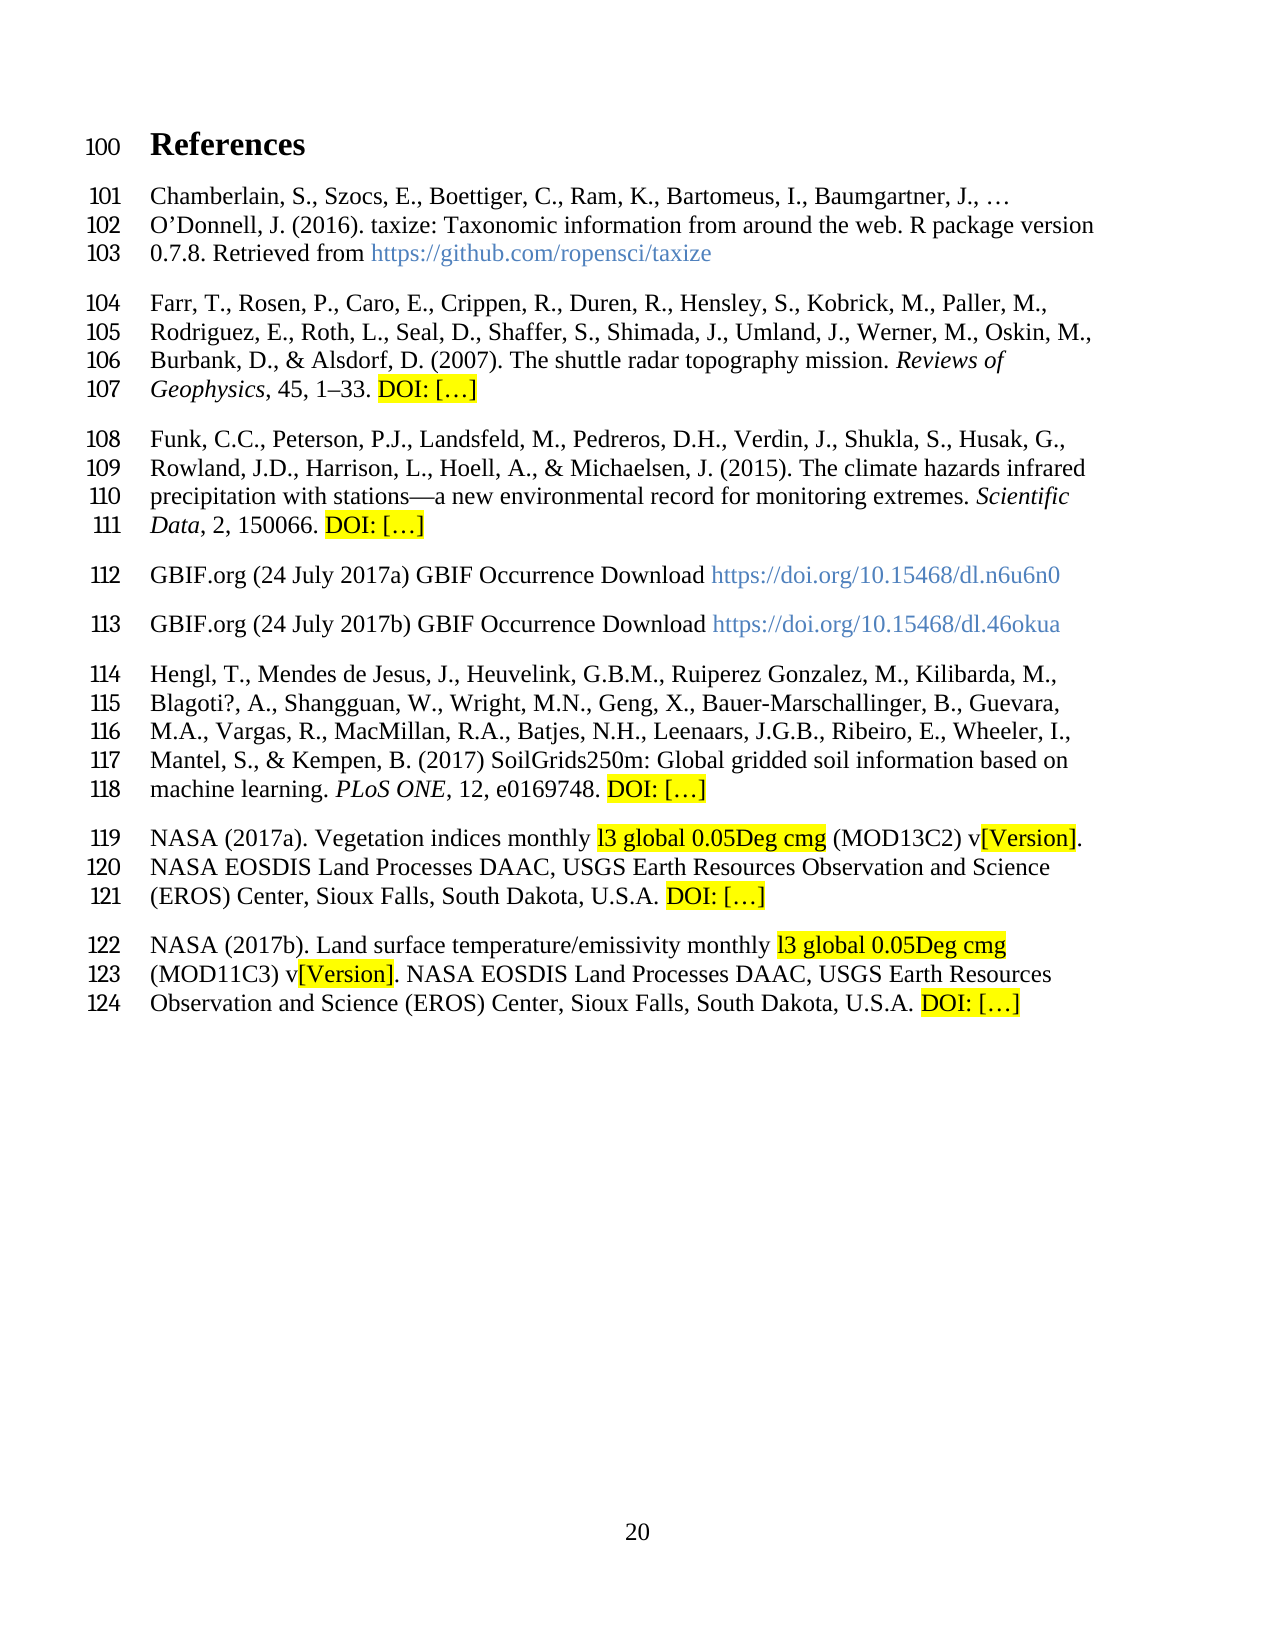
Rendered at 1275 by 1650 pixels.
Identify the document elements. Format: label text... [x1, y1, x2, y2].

subtitle References [150, 124, 1125, 162]
text Funk, C.C., Peterson, P.J., Landsfeld, M., Pedreros, D.H., Verdin, J., Shukla, S., Husak, G., Rowland, J.D., Harrison, L., Hoell, A., & Michaelsen, J. (2015). The climate hazards infrared precipitation with stations—a new environmental record for monitoring extremes. Scientific Data, 2, 150066. DOI: […] [150, 424, 1125, 539]
text Chamberlain, S., Szocs, E., Boettiger, C., Ram, K., Bartomeus, I., Baumgartner, J., … O’Donnell, J. (2016). taxize: Taxonomic information from around the web. R package version 0.7.8. Retrieved from https://github.com/ropensci/taxize [150, 181, 1125, 267]
text Farr, T., Rosen, P., Caro, E., Crippen, R., Duren, R., Hensley, S., Kobrick, M., Paller, M., Rodriguez, E., Roth, L., Seal, D., Shaffer, S., Shimada, J., Umland, J., Werner, M., Oskin, M., Burbank, D., & Alsdorf, D. (2007). The shuttle radar topography mission. Reviews of Geophysics, 45, 1–33. DOI: […] [150, 288, 1125, 403]
text GBIF.org (24 July 2017b) GBIF Occurrence Download https://doi.org/10.15468/dl.46okua [150, 609, 1125, 638]
text GBIF.org (24 July 2017a) GBIF Occurrence Download https://doi.org/10.15468/dl.n6u6n0 [150, 560, 1125, 588]
text NASA (2017b). Land surface temperature/emissivity monthly l3 global 0.05Deg cmg (MOD11C3) v[Version]. NASA EOSDIS Land Processes DAAC, USGS Earth Resources Observation and Science (EROS) Center, Sioux Falls, South Dakota, U.S.A. DOI: […] [150, 931, 1125, 1017]
text NASA (2017a). Vegetation indices monthly l3 global 0.05Deg cmg (MOD13C2) v[Version]. NASA EOSDIS Land Processes DAAC, USGS Earth Resources Observation and Science (EROS) Center, Sioux Falls, South Dakota, U.S.A. DOI: […] [150, 823, 1125, 910]
text Hengl, T., Mendes de Jesus, J., Heuvelink, G.B.M., Ruiperez Gonzalez, M., Kilibarda, M., Blagoti?, A., Shangguan, W., Wright, M.N., Geng, X., Bauer-Marschallinger, B., Guevara, M.A., Vargas, R., MacMillan, R.A., Batjes, N.H., Leenaars, J.G.B., Ribeiro, E., Wheeler, I., Mantel, S., & Kempen, B. (2017) SoilGrids250m: Global gridded soil information based on machine learning. PLoS ONE, 12, e0169748. DOI: […] [150, 659, 1125, 803]
